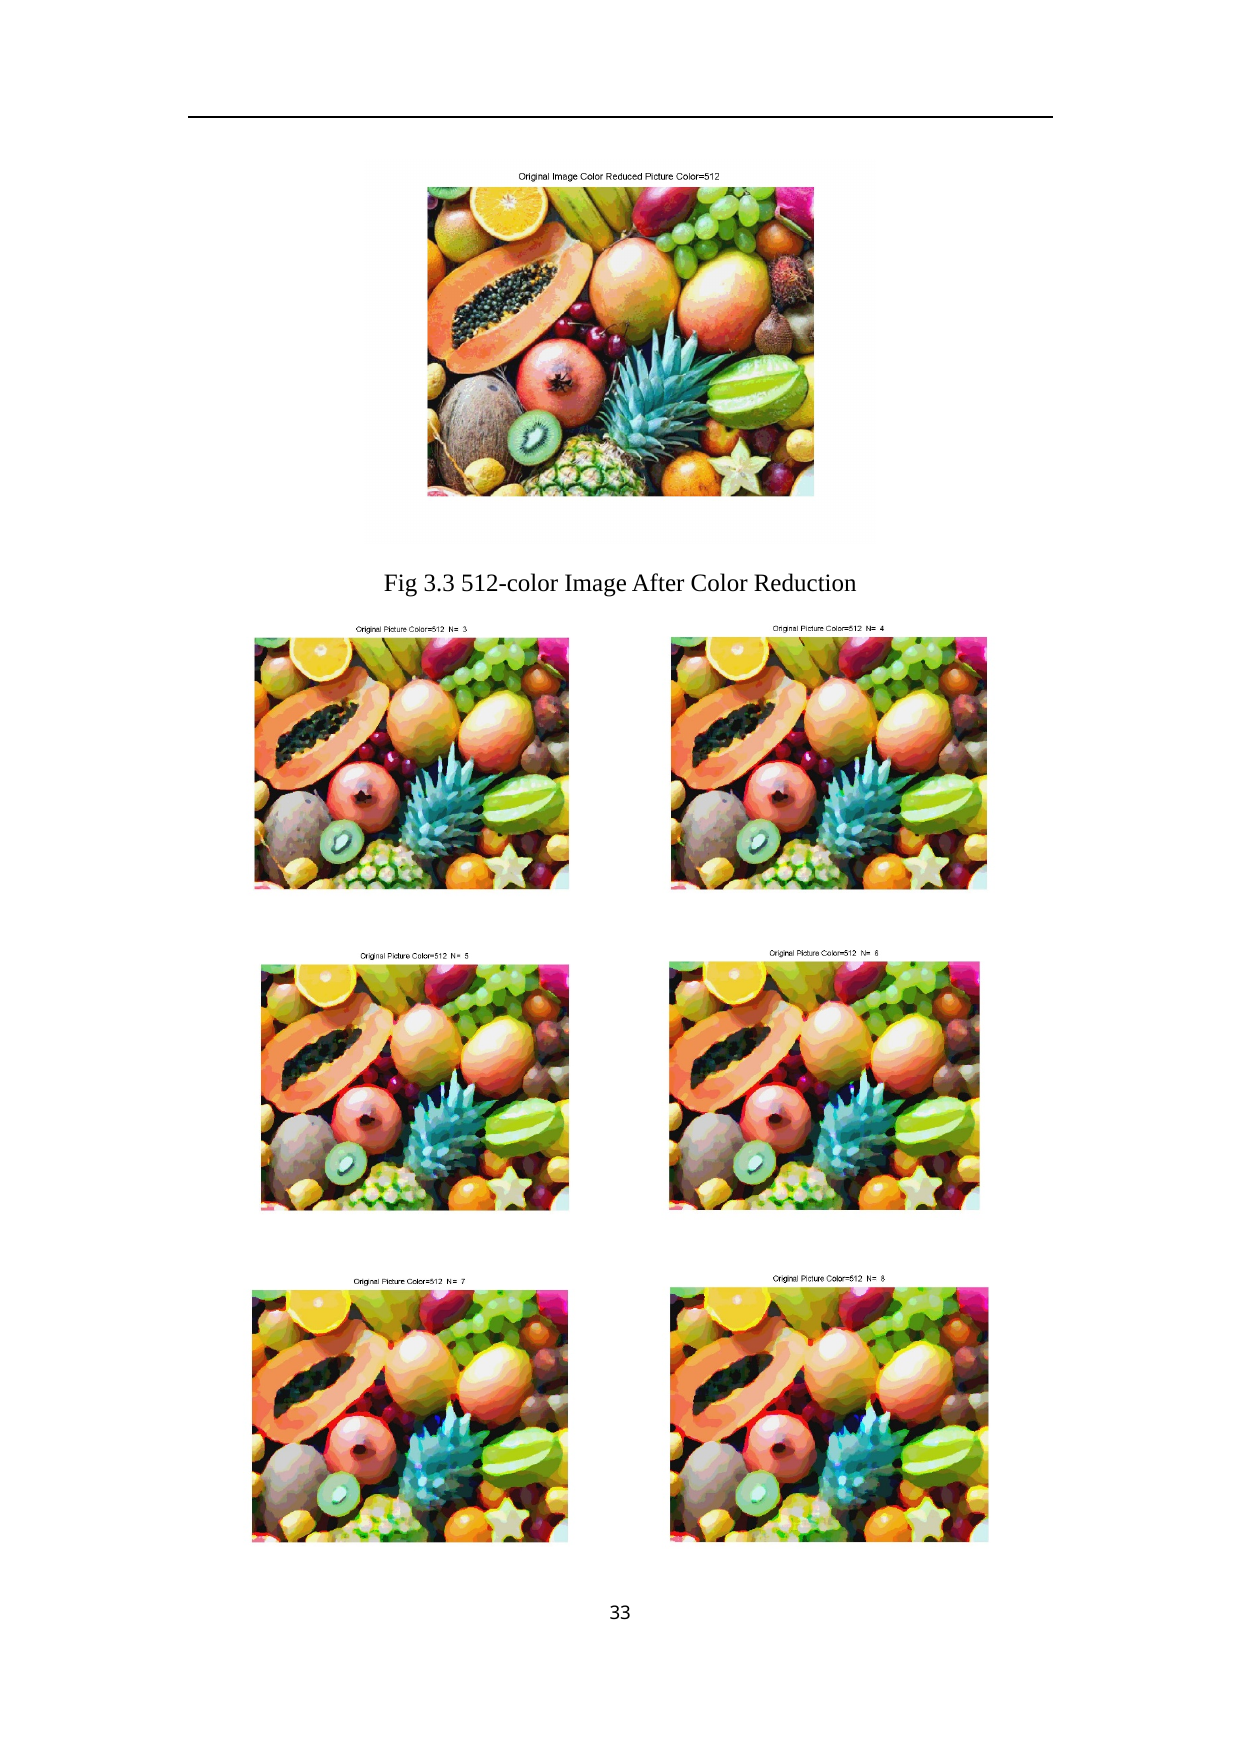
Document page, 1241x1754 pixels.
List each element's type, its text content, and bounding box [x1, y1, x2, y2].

text Fig 3.3 512-color Image After Color Reduction [187, 566, 1053, 598]
picture [211, 939, 1030, 1248]
picture [203, 614, 1038, 928]
picture [364, 159, 877, 544]
picture [200, 1264, 1040, 1581]
